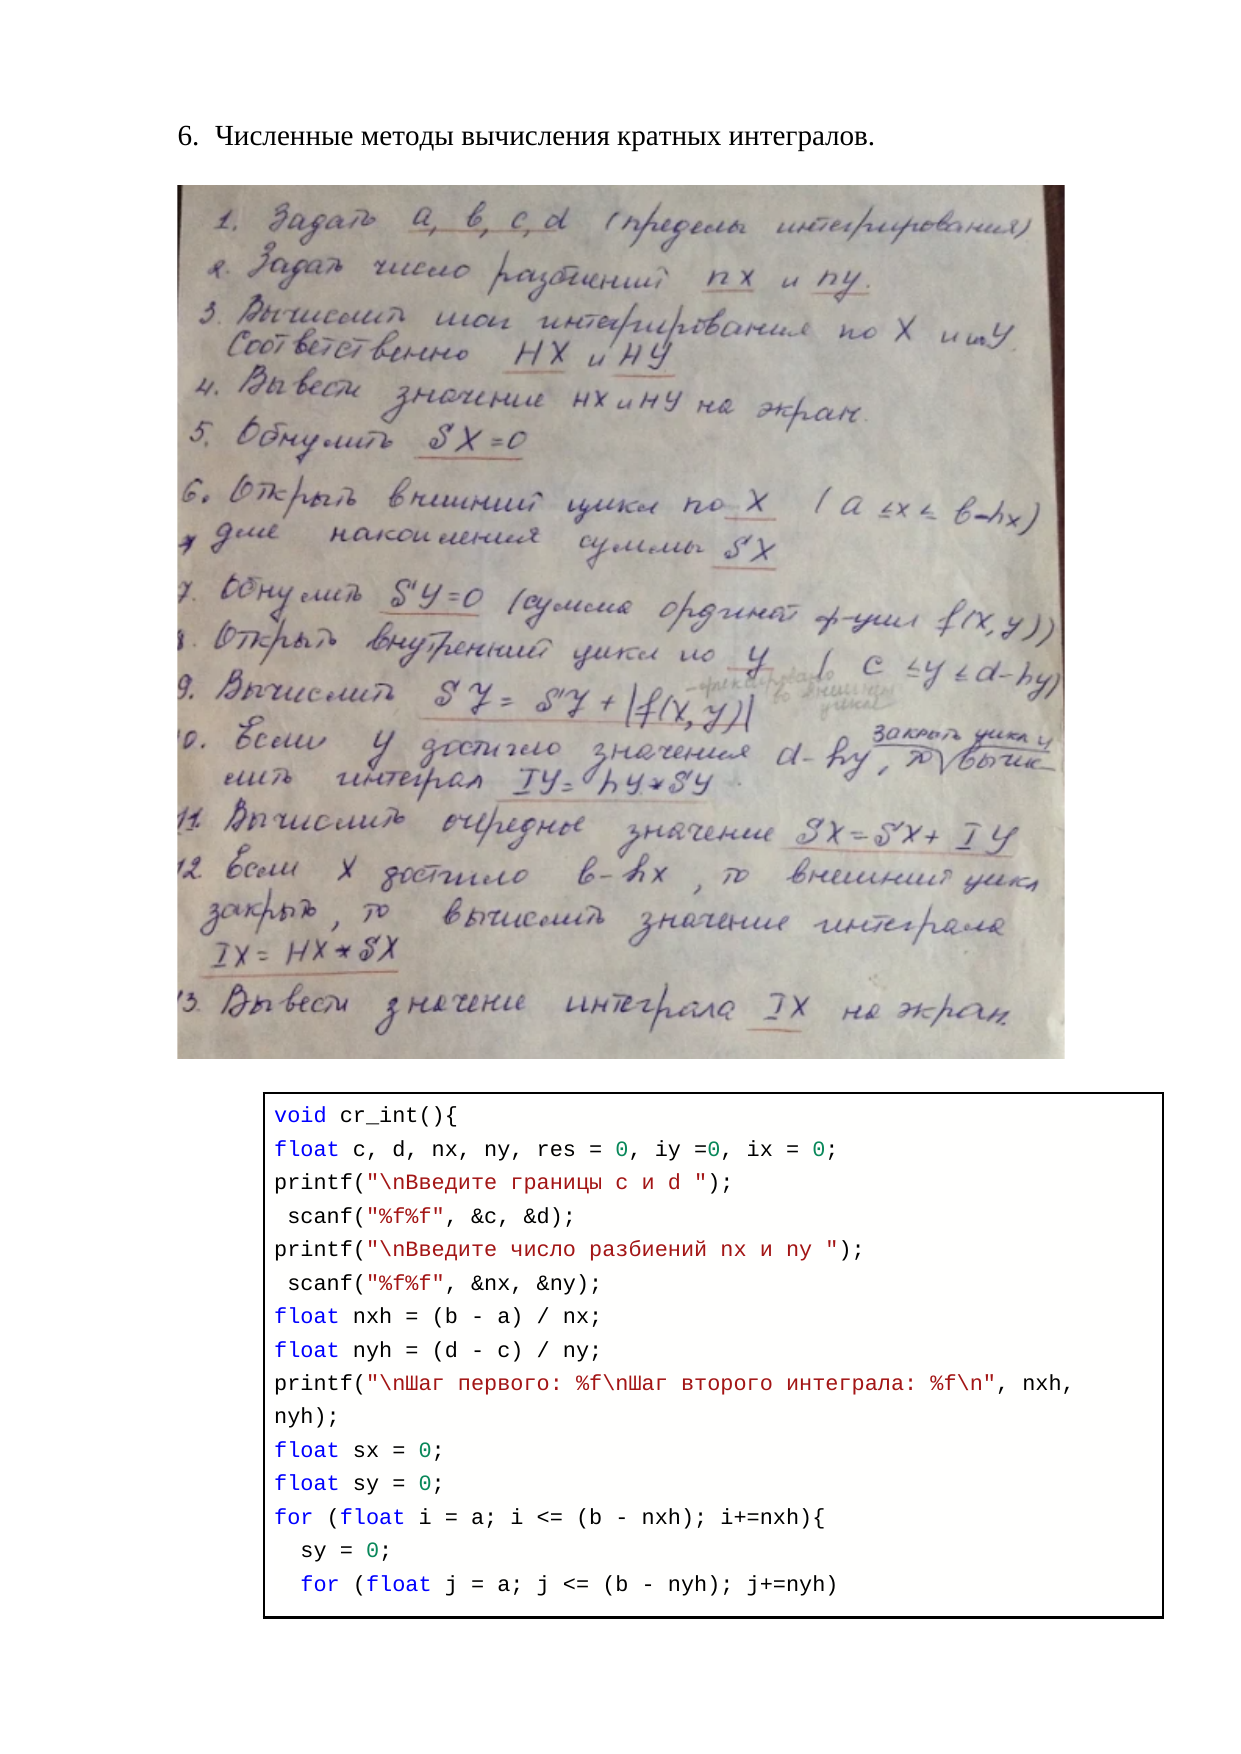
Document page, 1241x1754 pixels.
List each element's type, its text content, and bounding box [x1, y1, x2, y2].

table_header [265, 1094, 1162, 1616]
picture [177, 185, 1065, 1059]
list Численные методы вычисления кратных интегралов. [177, 118, 1152, 152]
